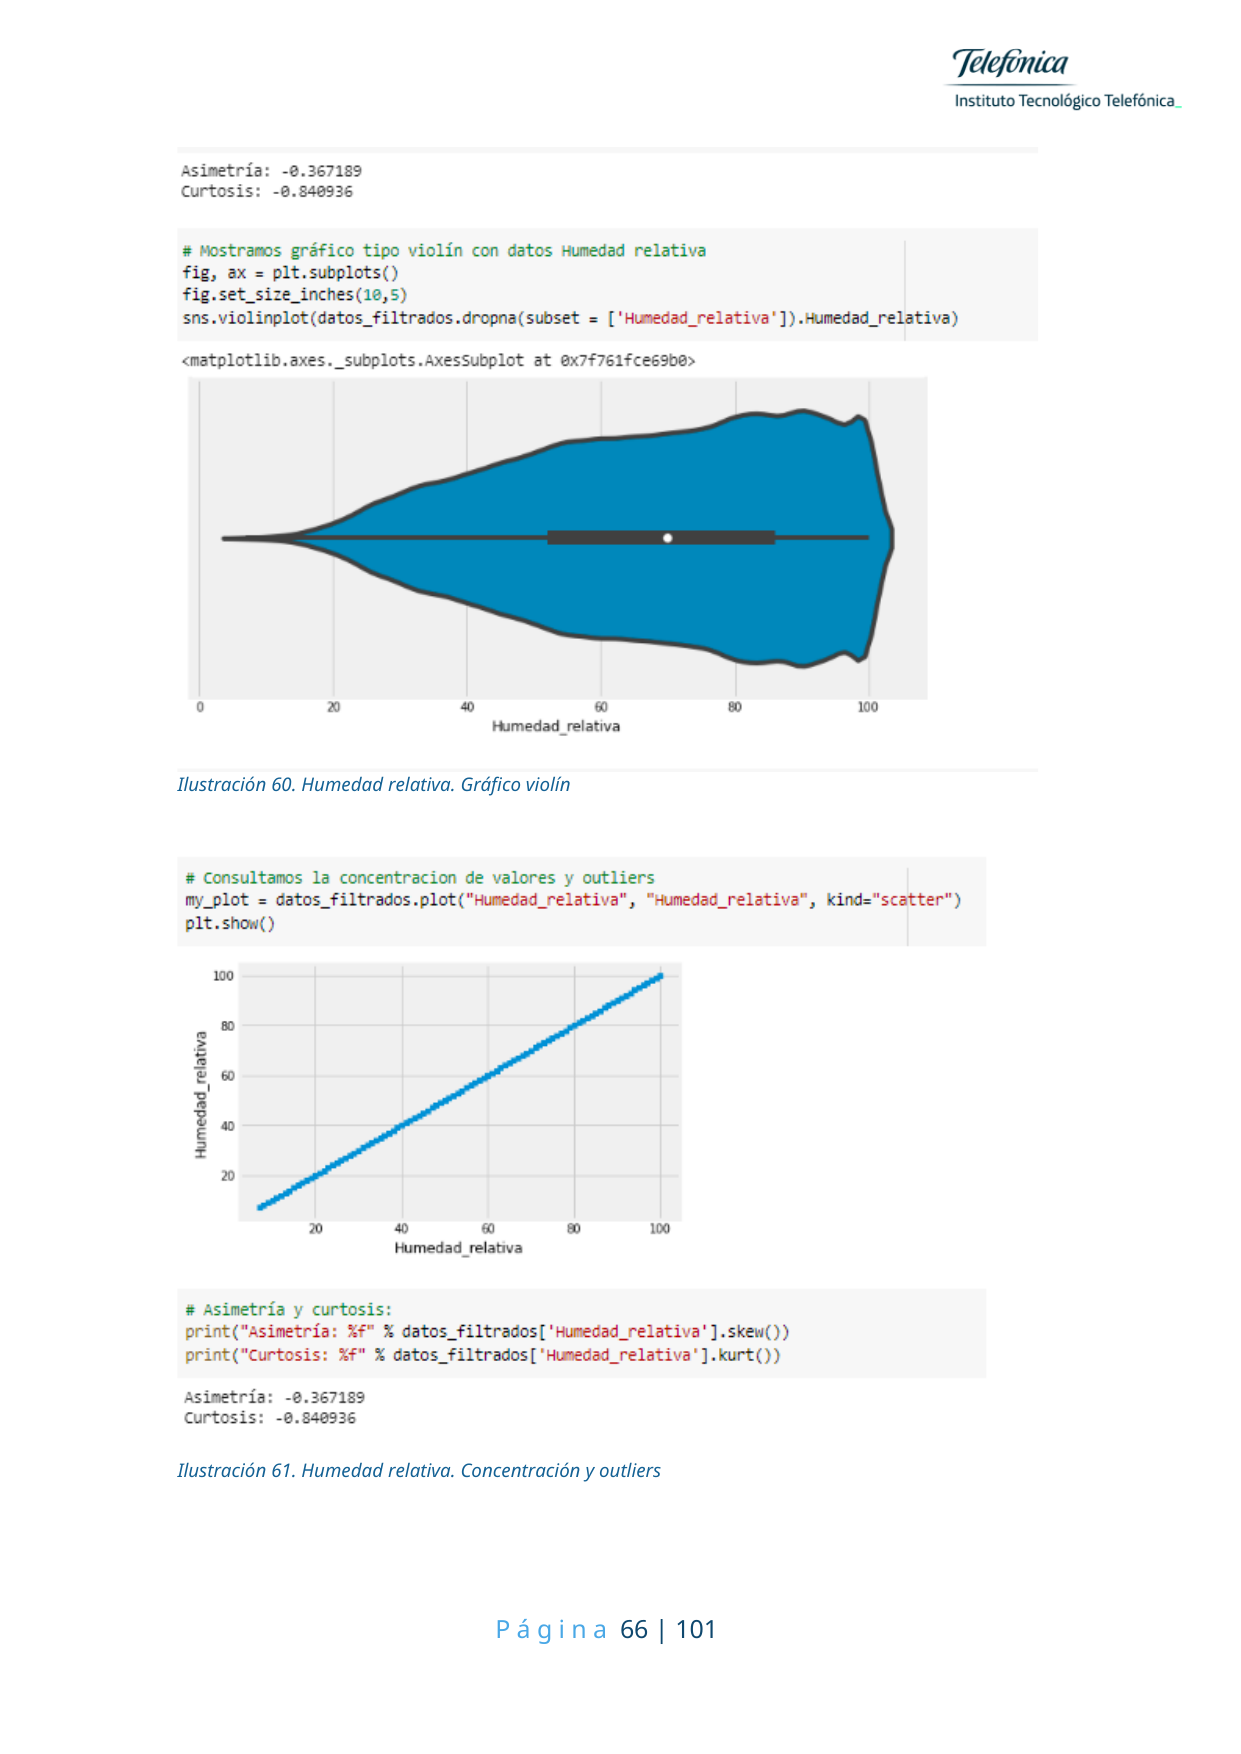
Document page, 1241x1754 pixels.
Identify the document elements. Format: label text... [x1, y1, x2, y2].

picture [892, 21, 1215, 128]
picture [177, 851, 987, 1458]
picture [177, 147, 1039, 772]
